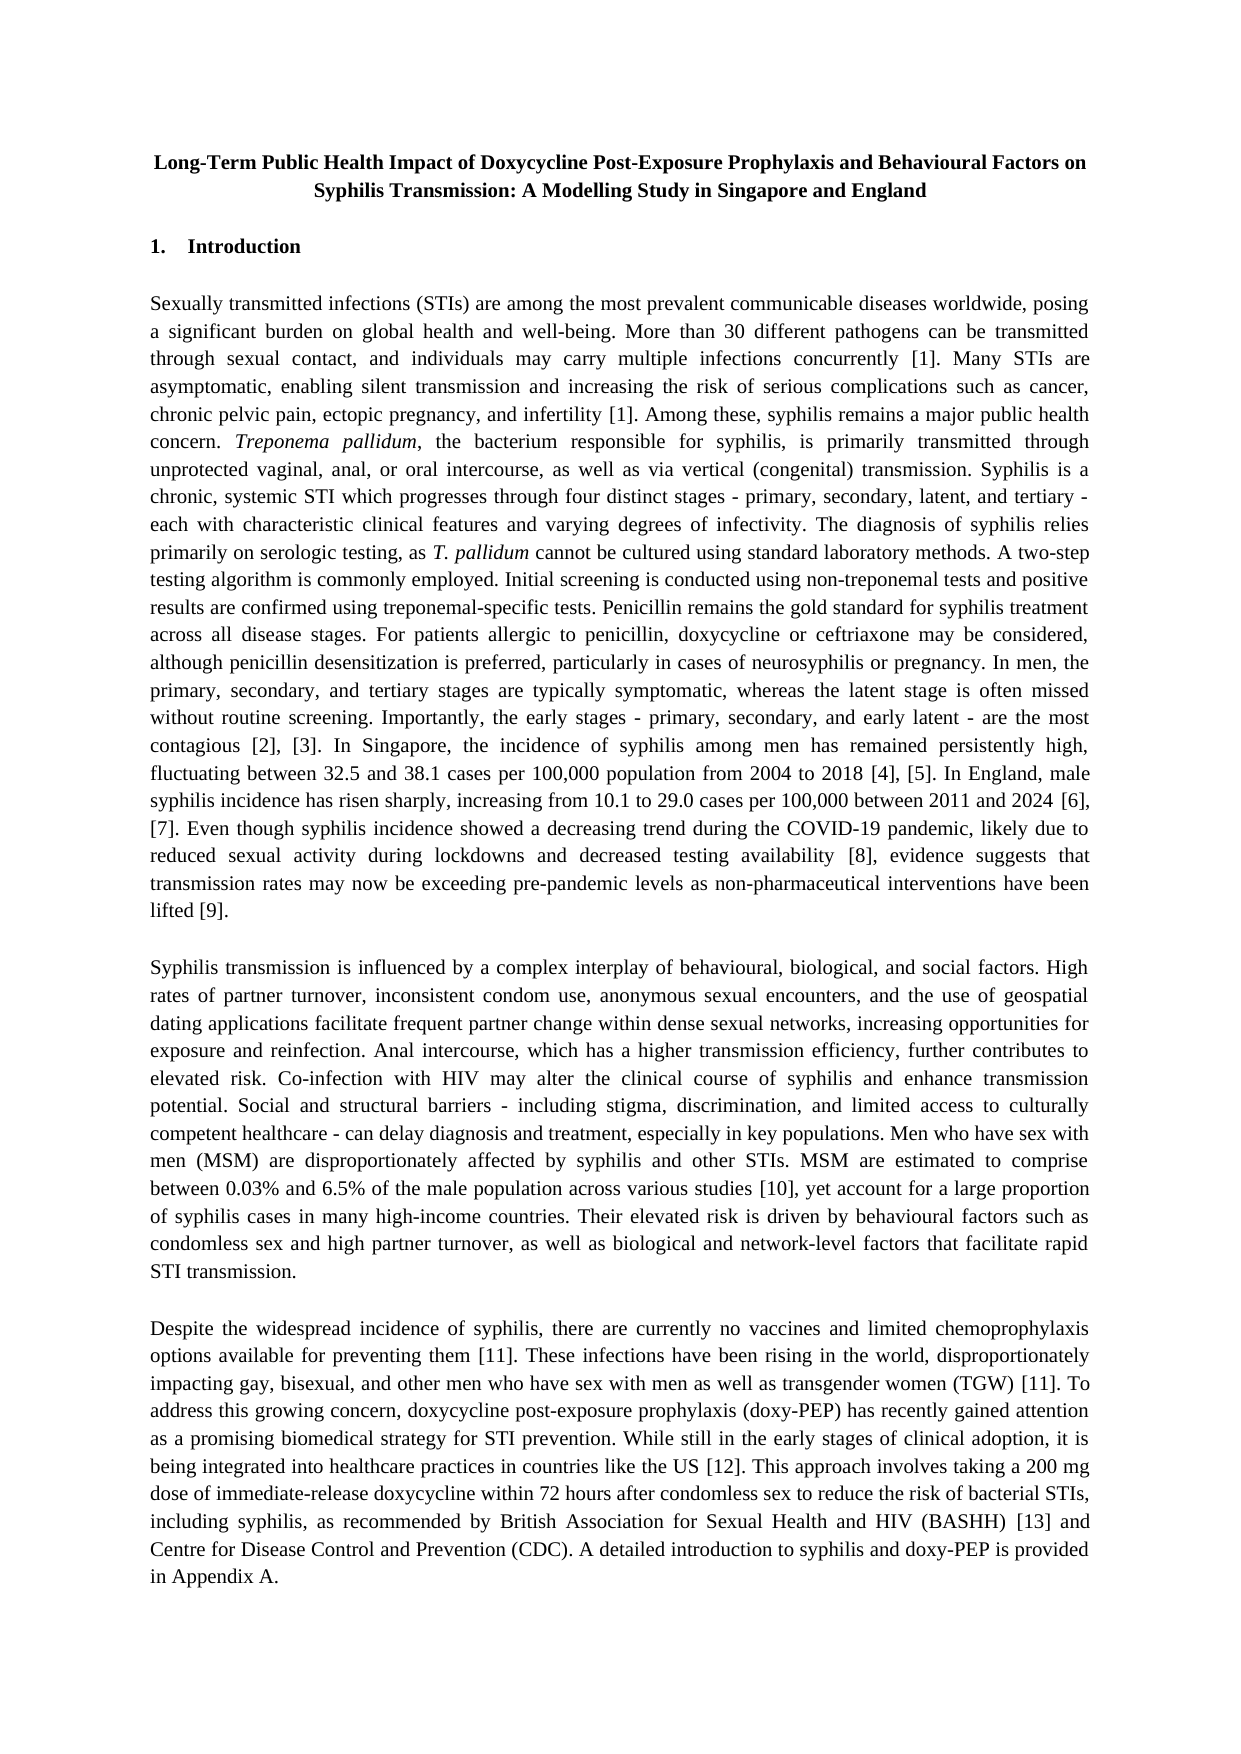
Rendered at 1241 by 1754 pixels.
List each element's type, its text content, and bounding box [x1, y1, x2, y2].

text Long-Term Public Health Impact of Doxycycline Post-Exposure Prophylaxis and Behavioural Factors on Syphilis Transmission: A Modelling Study in Singapore and England [150, 150, 1090, 202]
text Syphilis transmission is influenced by a complex interplay of behavioural, biological, and social factors. High rates of partner turnover, inconsistent condom use, anonymous sexual encounters, and the use of geospatial dating applications facilitate frequent partner change within dense sexual networks, increasing opportunities for exposure and reinfection. Anal intercourse, which has a higher transmission efficiency, further contributes to elevated risk. Co-infection with HIV may alter the clinical course of syphilis and enhance transmission potential. Social and structural barriers - including stigma, discrimination, and limited access to culturally competent healthcare - can delay diagnosis and treatment, especially in key populations. Men who have sex with men (MSM) are disproportionately affected by syphilis and other STIs. MSM are estimated to comprise between 0.03% and 6.5% of the male population across various studies [10], yet account for a large proportion of syphilis cases in many high-income countries. Their elevated risk is driven by behavioural factors such as condomless sex and high partner turnover, as well as biological and network-level factors that facilitate rapid STI transmission. [150, 955, 1090, 1283]
text Despite the widespread incidence of syphilis, there are currently no vaccines and limited chemoprophylaxis options available for preventing them [11]. These infections have been rising in the world, disproportionately impacting gay, bisexual, and other men who have sex with men as well as transgender women (TGW) [11]. To address this growing concern, doxycycline post-exposure prophylaxis (doxy-PEP) has recently gained attention as a promising biomedical strategy for STI prevention. While still in the early stages of clinical adoption, it is being integrated into healthcare practices in countries like the US [12]. This approach involves taking a 200 mg dose of immediate-release doxycycline within 72 hours after condomless sex to reduce the risk of bacterial STIs, including syphilis, as recommended by British Association for Sexual Health and HIV (BASHH) [13] and Centre for Disease Control and Prevention (CDC). A detailed introduction to syphilis and doxy-PEP is provided in Appendix A. [150, 1316, 1090, 1588]
text Sexually transmitted infections (STIs) are among the most prevalent communicable diseases worldwide, posing a significant burden on global health and well-being. More than 30 different pathogens can be transmitted through sexual contact, and individuals may carry multiple infections concurrently [1]. Many STIs are asymptomatic, enabling silent transmission and increasing the risk of serious complications such as cancer, chronic pelvic pain, ectopic pregnancy, and infertility [1]. Among these, syphilis remains a major public health concern. Treponema pallidum, the bacterium responsible for syphilis, is primarily transmitted through unprotected vaginal, anal, or oral intercourse, as well as via vertical (congenital) transmission. Syphilis is a chronic, systemic STI which progresses through four distinct stages - primary, secondary, latent, and tertiary - each with characteristic clinical features and varying degrees of infectivity. The diagnosis of syphilis relies primarily on serologic testing, as T. pallidum cannot be cultured using standard laboratory methods. A two-step testing algorithm is commonly employed. Initial screening is conducted using non-treponemal tests and positive results are confirmed using treponemal-specific tests. Penicillin remains the gold standard for syphilis treatment across all disease stages. For patients allergic to penicillin, doxycycline or ceftriaxone may be considered, although penicillin desensitization is preferred, particularly in cases of neurosyphilis or pregnancy. In men, the primary, secondary, and tertiary stages are typically symptomatic, whereas the latent stage is often missed without routine screening. Importantly, the early stages - primary, secondary, and early latent - are the most contagious [2], [3]. In Singapore, the incidence of syphilis among men has remained persistently high, fluctuating between 32.5 and 38.1 cases per 100,000 population from 2004 to 2018 [4], [5]. In England, male syphilis incidence has risen sharply, increasing from 10.1 to 29.0 cases per 100,000 between 2011 and 2024 [6], [7]. Even though syphilis incidence showed a decreasing trend during the COVID-19 pandemic, likely due to reduced sexual activity during lockdowns and decreased testing availability [8], evidence suggests that transmission rates may now be exceeding pre-pandemic levels as non-pharmaceutical interventions have been lifted [9]. [150, 291, 1090, 922]
list Introduction [150, 234, 1090, 258]
